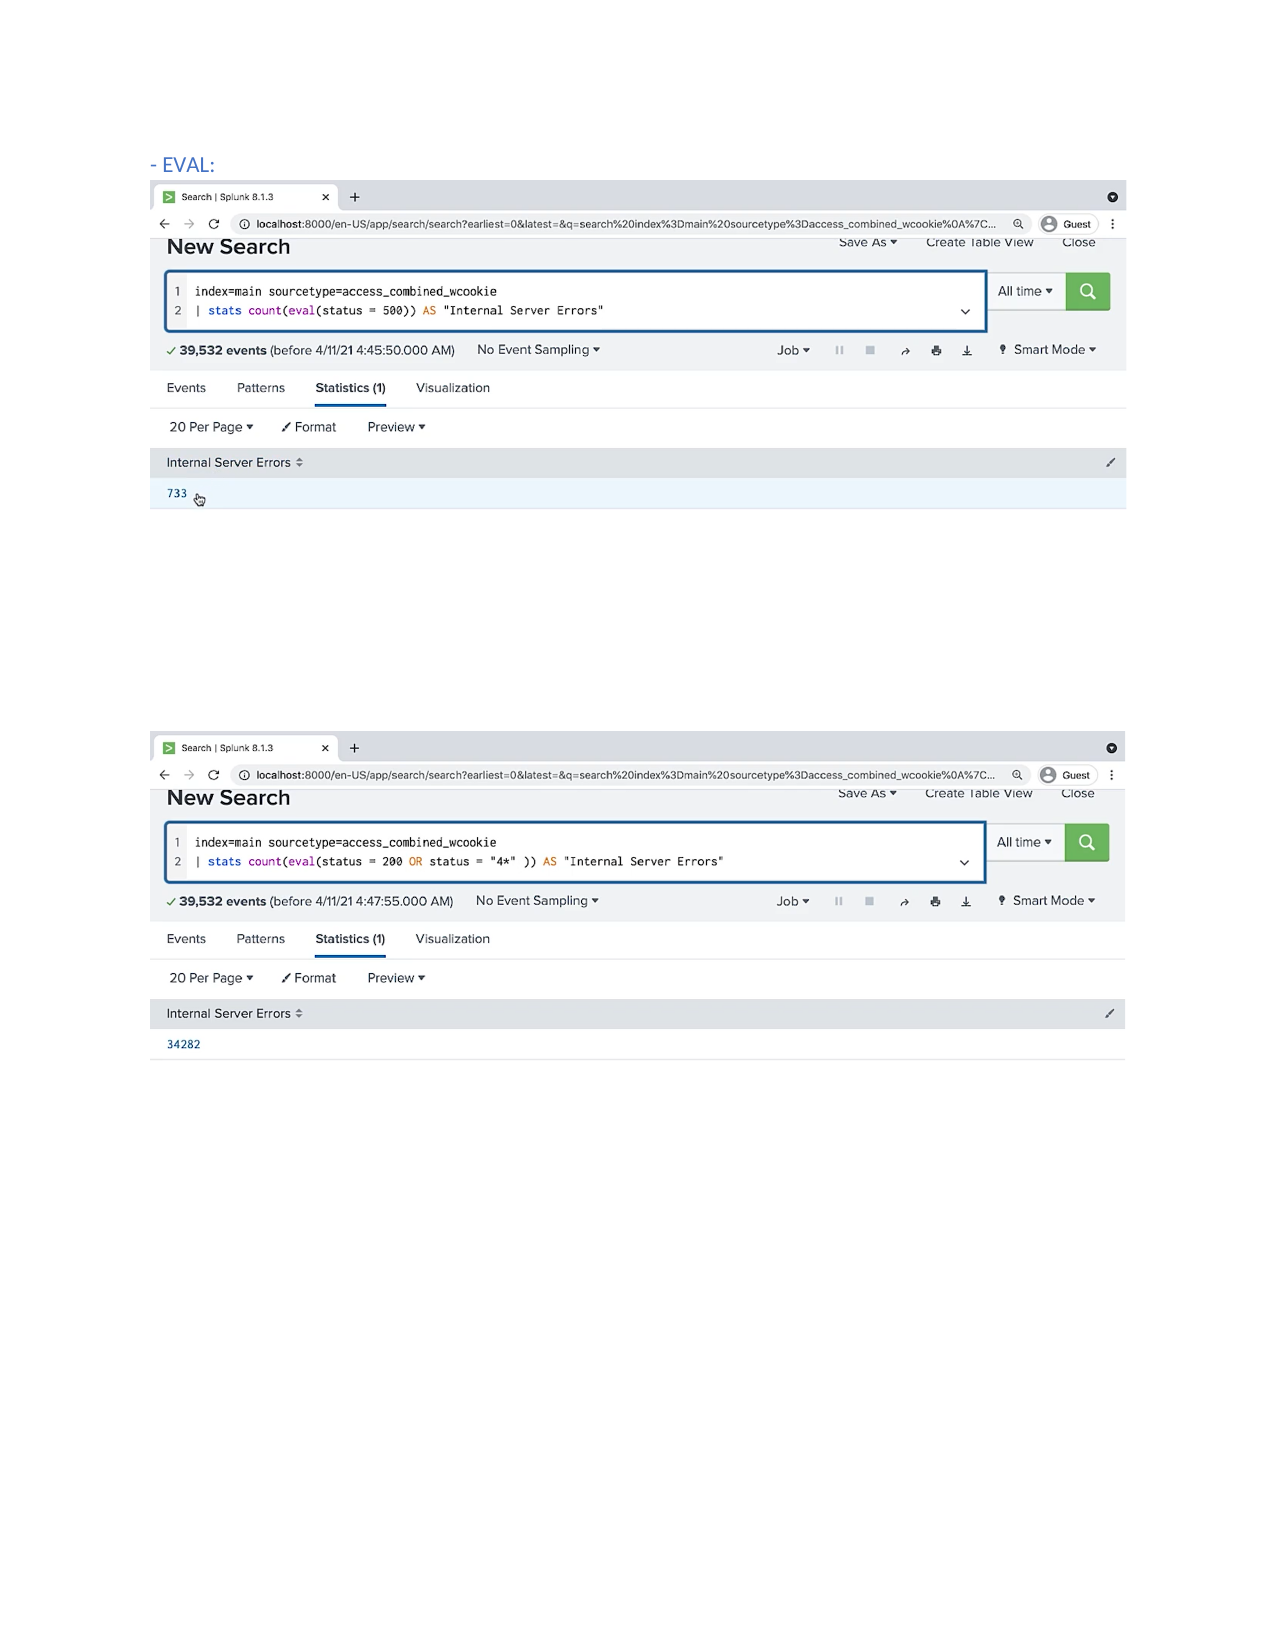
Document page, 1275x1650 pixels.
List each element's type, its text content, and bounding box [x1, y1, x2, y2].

picture [150, 180, 1127, 730]
picture [150, 731, 1125, 1281]
text - EVAL: [150, 150, 1125, 180]
